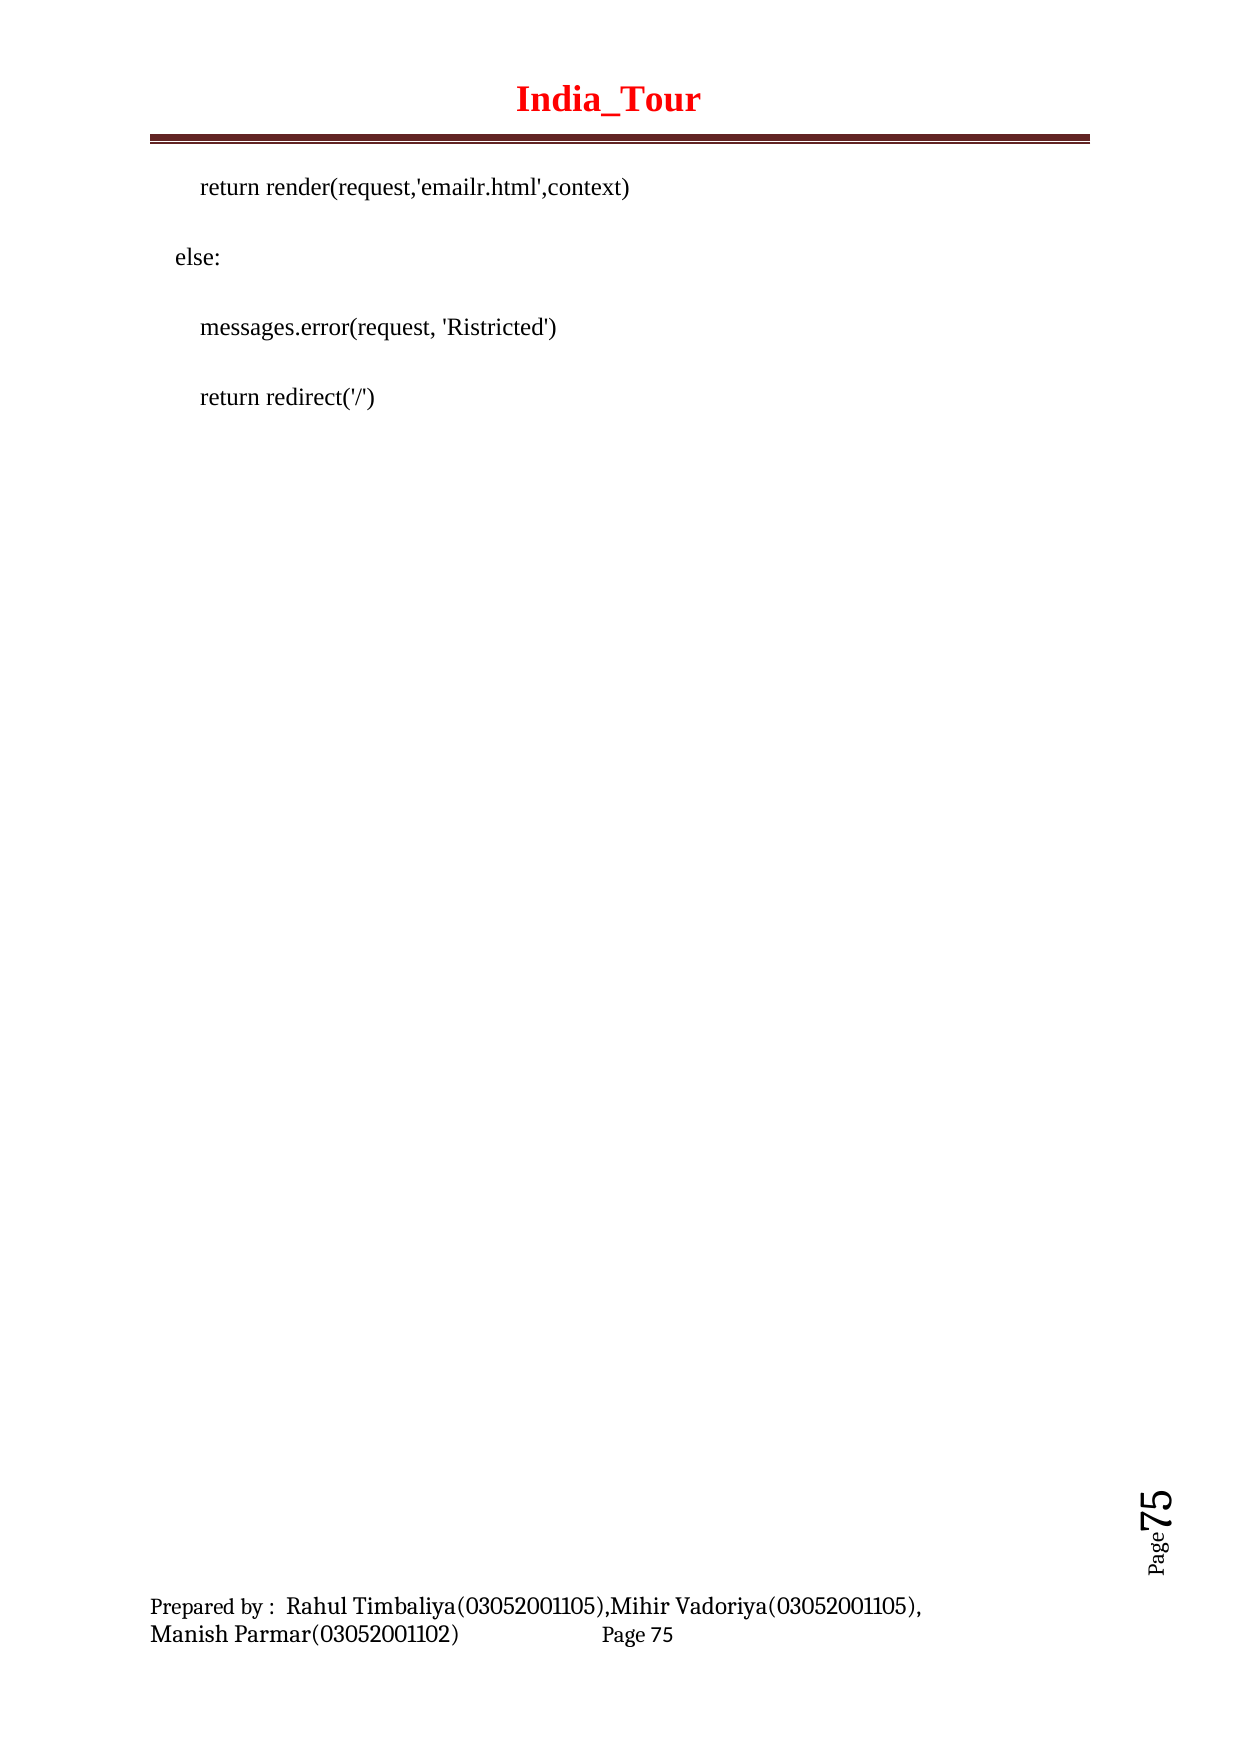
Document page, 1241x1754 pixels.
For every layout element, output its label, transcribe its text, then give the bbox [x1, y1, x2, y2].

text messages.error(request, 'Ristricted') [150, 312, 1090, 341]
text return redirect('/') [150, 382, 1090, 411]
text else: [150, 242, 1090, 271]
text return render(request,'emailr.html',context) [150, 172, 1090, 201]
